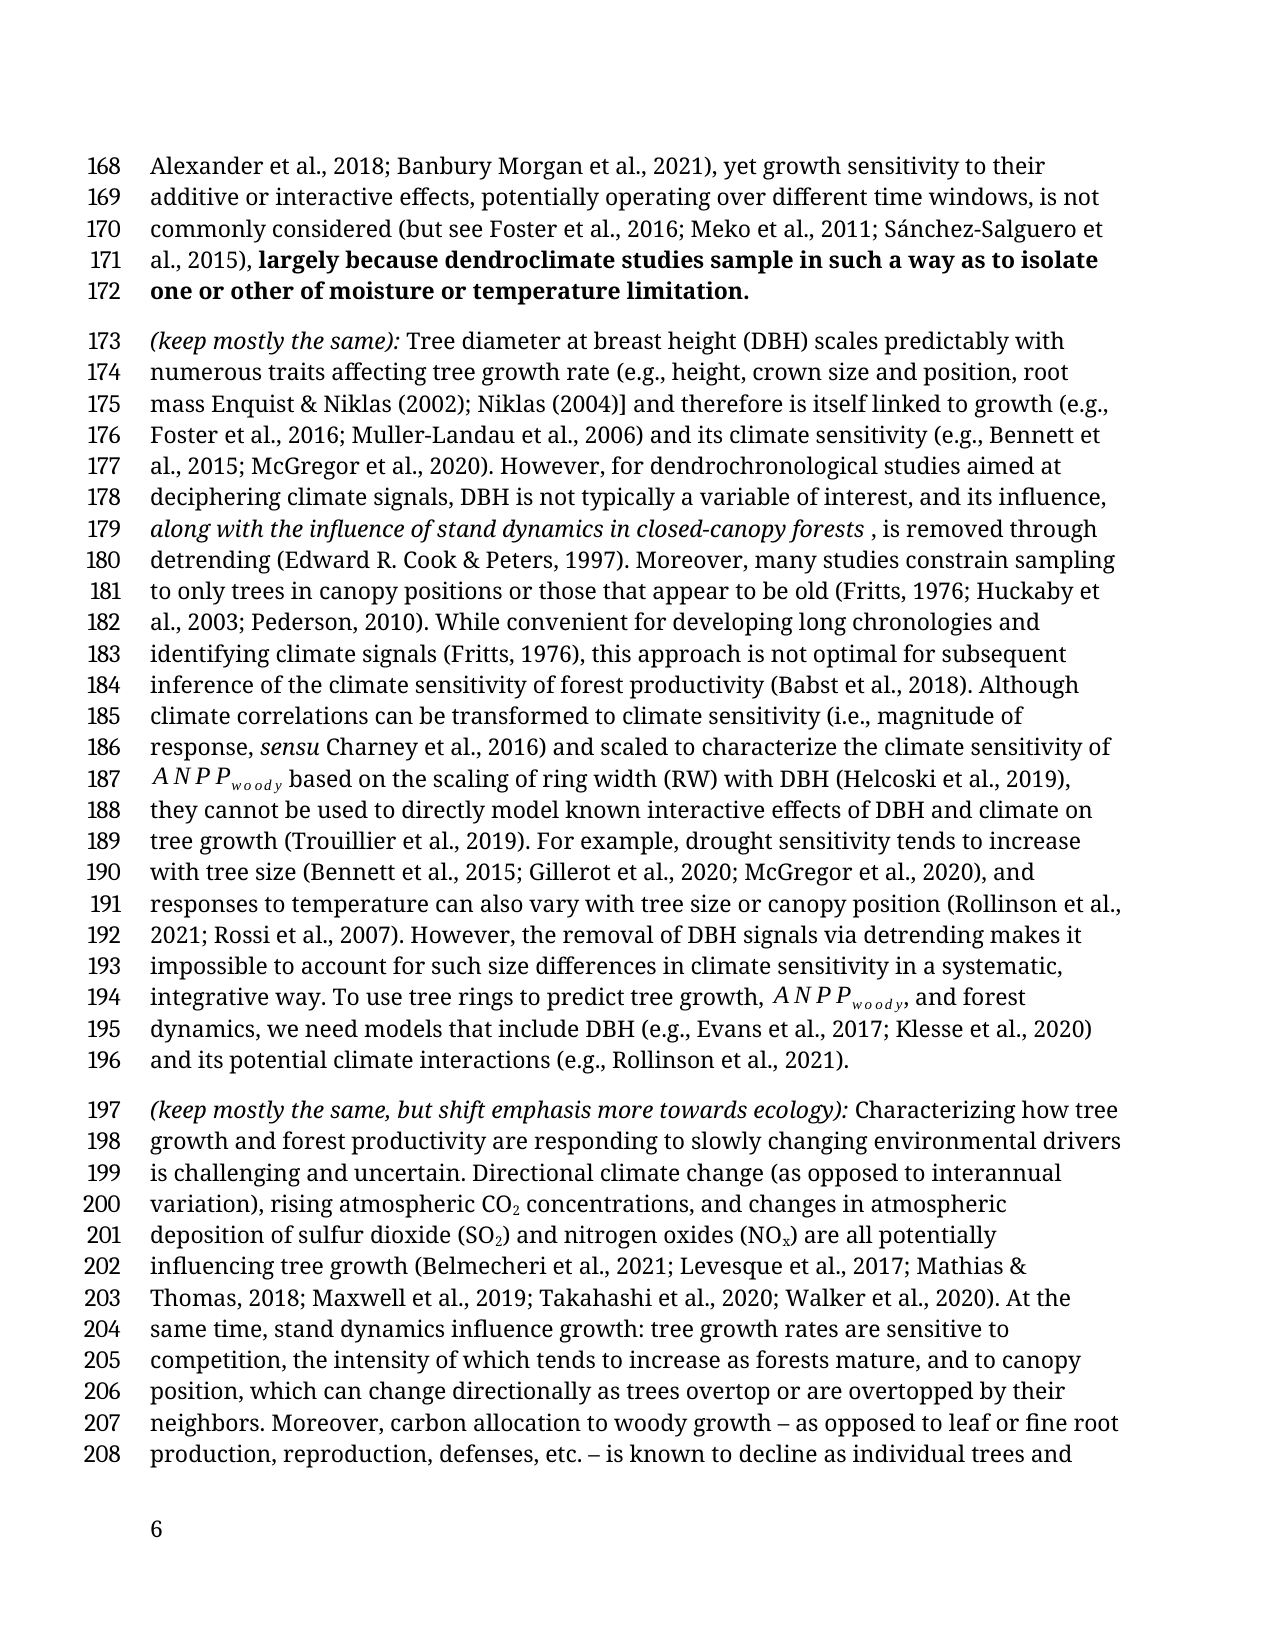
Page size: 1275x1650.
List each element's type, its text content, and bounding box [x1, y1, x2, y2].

text (keep mostly the same): Tree diameter at breast height (DBH) scales predictably with numerous traits affecting tree growth rate (e.g., height, crown size and position, root mass Enquist & Niklas (2002); Niklas (2004)] and therefore is itself linked to growth (e.g., Foster et al., 2016; Muller-Landau et al., 2006) and its climate sensitivity (e.g., Bennett et al., 2015; McGregor et al., 2020). However, for dendrochronological studies aimed at deciphering climate signals, DBH is not typically a variable of interest, and its influence, along with the influence of stand dynamics in closed-canopy forests , is removed through detrending (Edward R. Cook & Peters, 1997). Moreover, many studies constrain sampling to only trees in canopy positions or those that appear to be old (Fritts, 1976; Huckaby et al., 2003; Pederson, 2010). While convenient for developing long chronologies and identifying climate signals (Fritts, 1976), this approach is not optimal for subsequent inference of the climate sensitivity of forest productivity (Babst et al., 2018). Although climate correlations can be transformed to climate sensitivity (i.e., magnitude of response, sensu Charney et al., 2016) and scaled to characterize the climate sensitivity of based on the scaling of ring width (RW) with DBH (Helcoski et al., 2019), they cannot be used to directly model known interactive effects of DBH and climate on tree growth (Trouillier et al., 2019). For example, drought sensitivity tends to increase with tree size (Bennett et al., 2015; Gillerot et al., 2020; McGregor et al., 2020), and responses to temperature can also vary with tree size or canopy position (Rollinson et al., 2021; Rossi et al., 2007). However, the removal of DBH signals via detrending makes it impossible to account for such size differences in climate sensitivity in a systematic, integrative way. To use tree rings to predict tree growth, , and forest dynamics, we need models that include DBH (e.g., Evans et al., 2017; Klesse et al., 2020) and its potential climate interactions (e.g., Rollinson et al., 2021). [150, 325, 1125, 1075]
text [150, 150, 1125, 306]
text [150, 1094, 1125, 1469]
